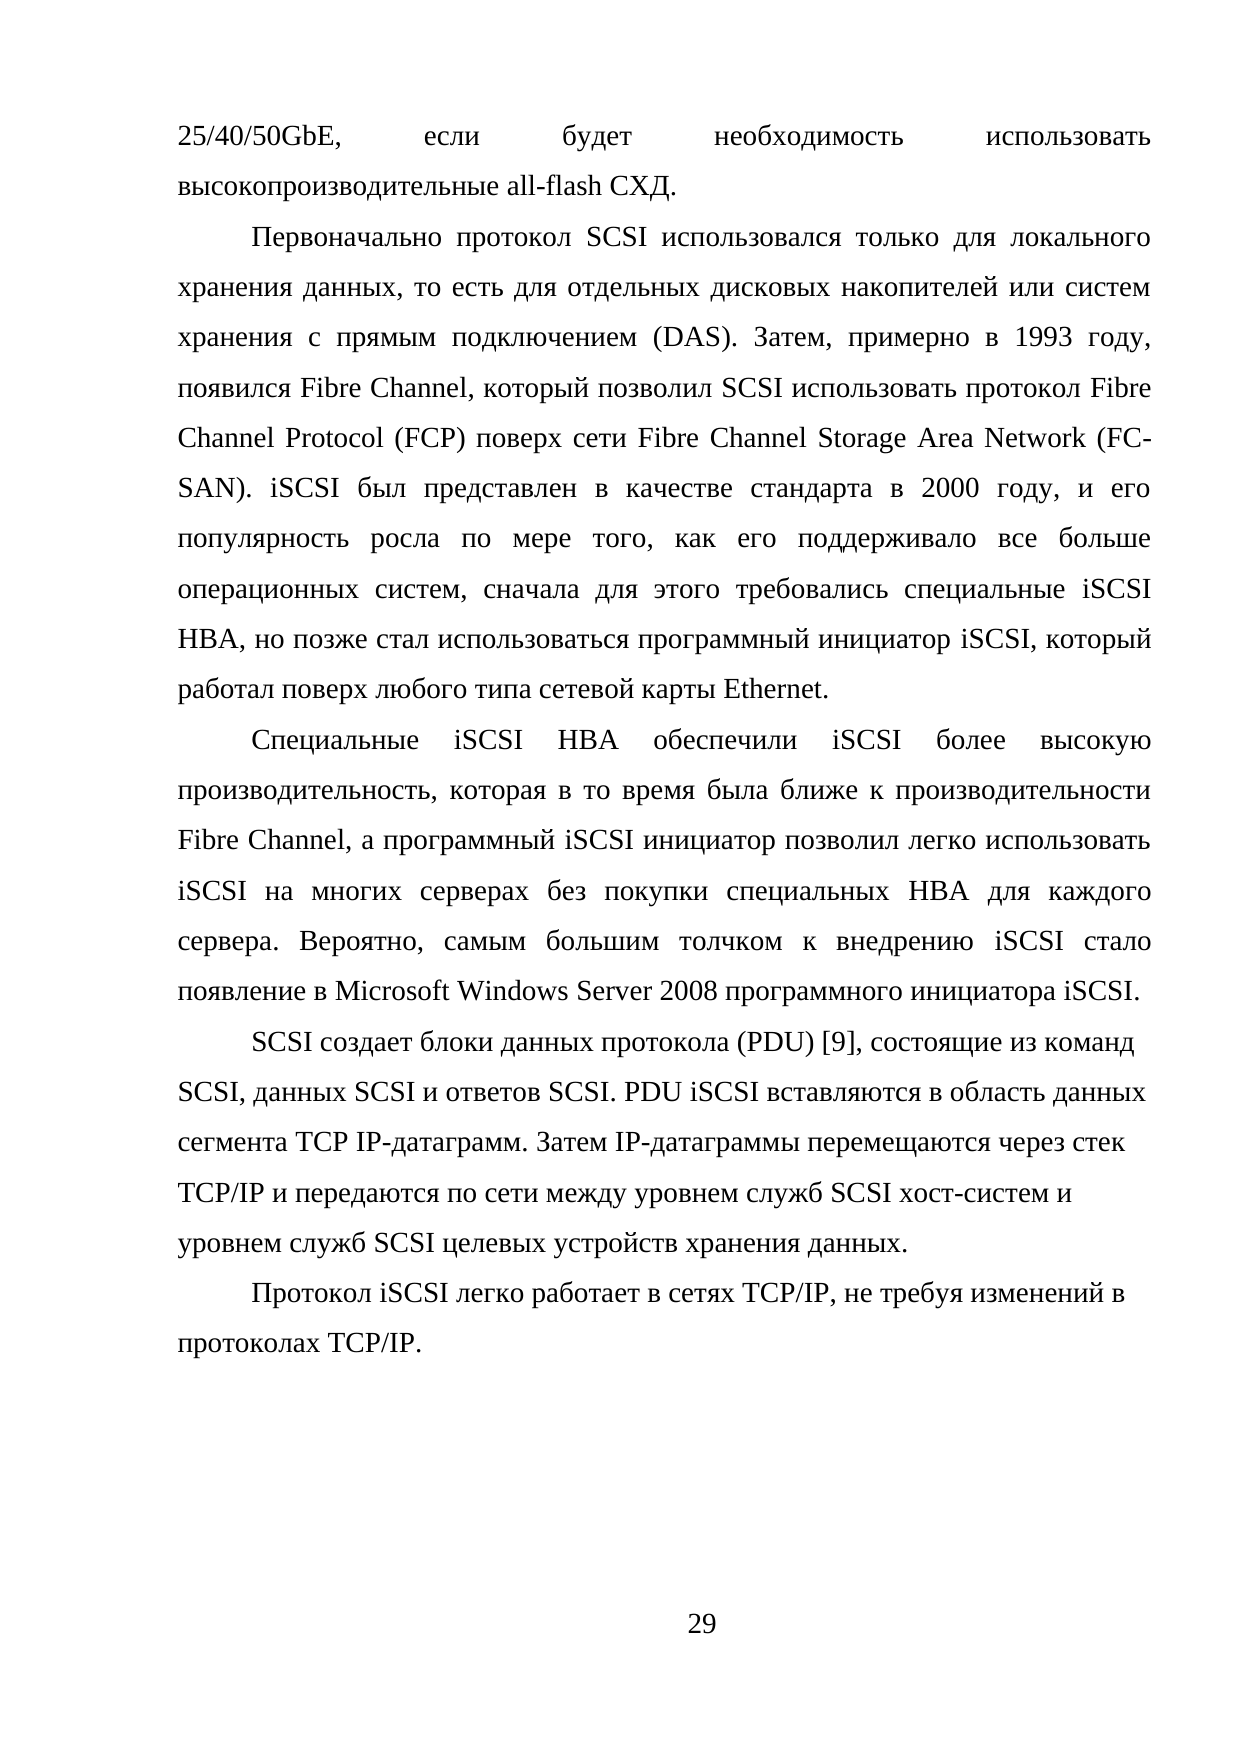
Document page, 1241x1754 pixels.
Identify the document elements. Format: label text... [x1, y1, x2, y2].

text Первоначально протокол SCSI использовался только для локального хранения данных, то есть для отдельных дисковых накопителей или систем хранения с прямым подключением (DAS). Затем, примерно в 1993 году, появился Fibre Channel, который позволил SCSI использовать протокол Fibre Channel Protocol (FCP) поверх сети Fibre Channel Storage Area Network (FC-SAN). iSCSI был представлен в качестве стандарта в 2000 году, и его популярность росла по мере того, как его поддерживало все больше операционных систем, сначала для этого требовались специальные iSCSI HBA, но позже стал использоваться программный инициатор iSCSI, который работал поверх любого типа сетевой карты Ethernet. [177, 219, 1152, 705]
text SCSI создает блоки данных протокола (PDU) [9], состоящие из команд SCSI, данных SCSI и ответов SCSI. PDU iSCSI вставляются в область данных сегмента TCP IP-датаграмм. Затем IP-датаграммы перемещаются через стек TCP/IP и передаются по сети между уровнем служб SCSI хост-систем и уровнем служб SCSI целевых устройств хранения данных. [177, 1024, 1152, 1258]
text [177, 118, 1152, 202]
text Специальные iSCSI HBA обеспечили iSCSI более высокую производительность, которая в то время была ближе к производительности Fibre Channel, а программный iSCSI инициатор позволил легко использовать iSCSI на многих серверах без покупки специальных HBA для каждого сервера. Вероятно, самым большим толчком к внедрению iSCSI стало появление в Microsoft Windows Server 2008 программного инициатора iSCSI. [177, 722, 1152, 1007]
text Протокол iSCSI легко работает в сетях TCP/IP, не требуя изменений в протоколах TCP/IP. [177, 1275, 1152, 1359]
